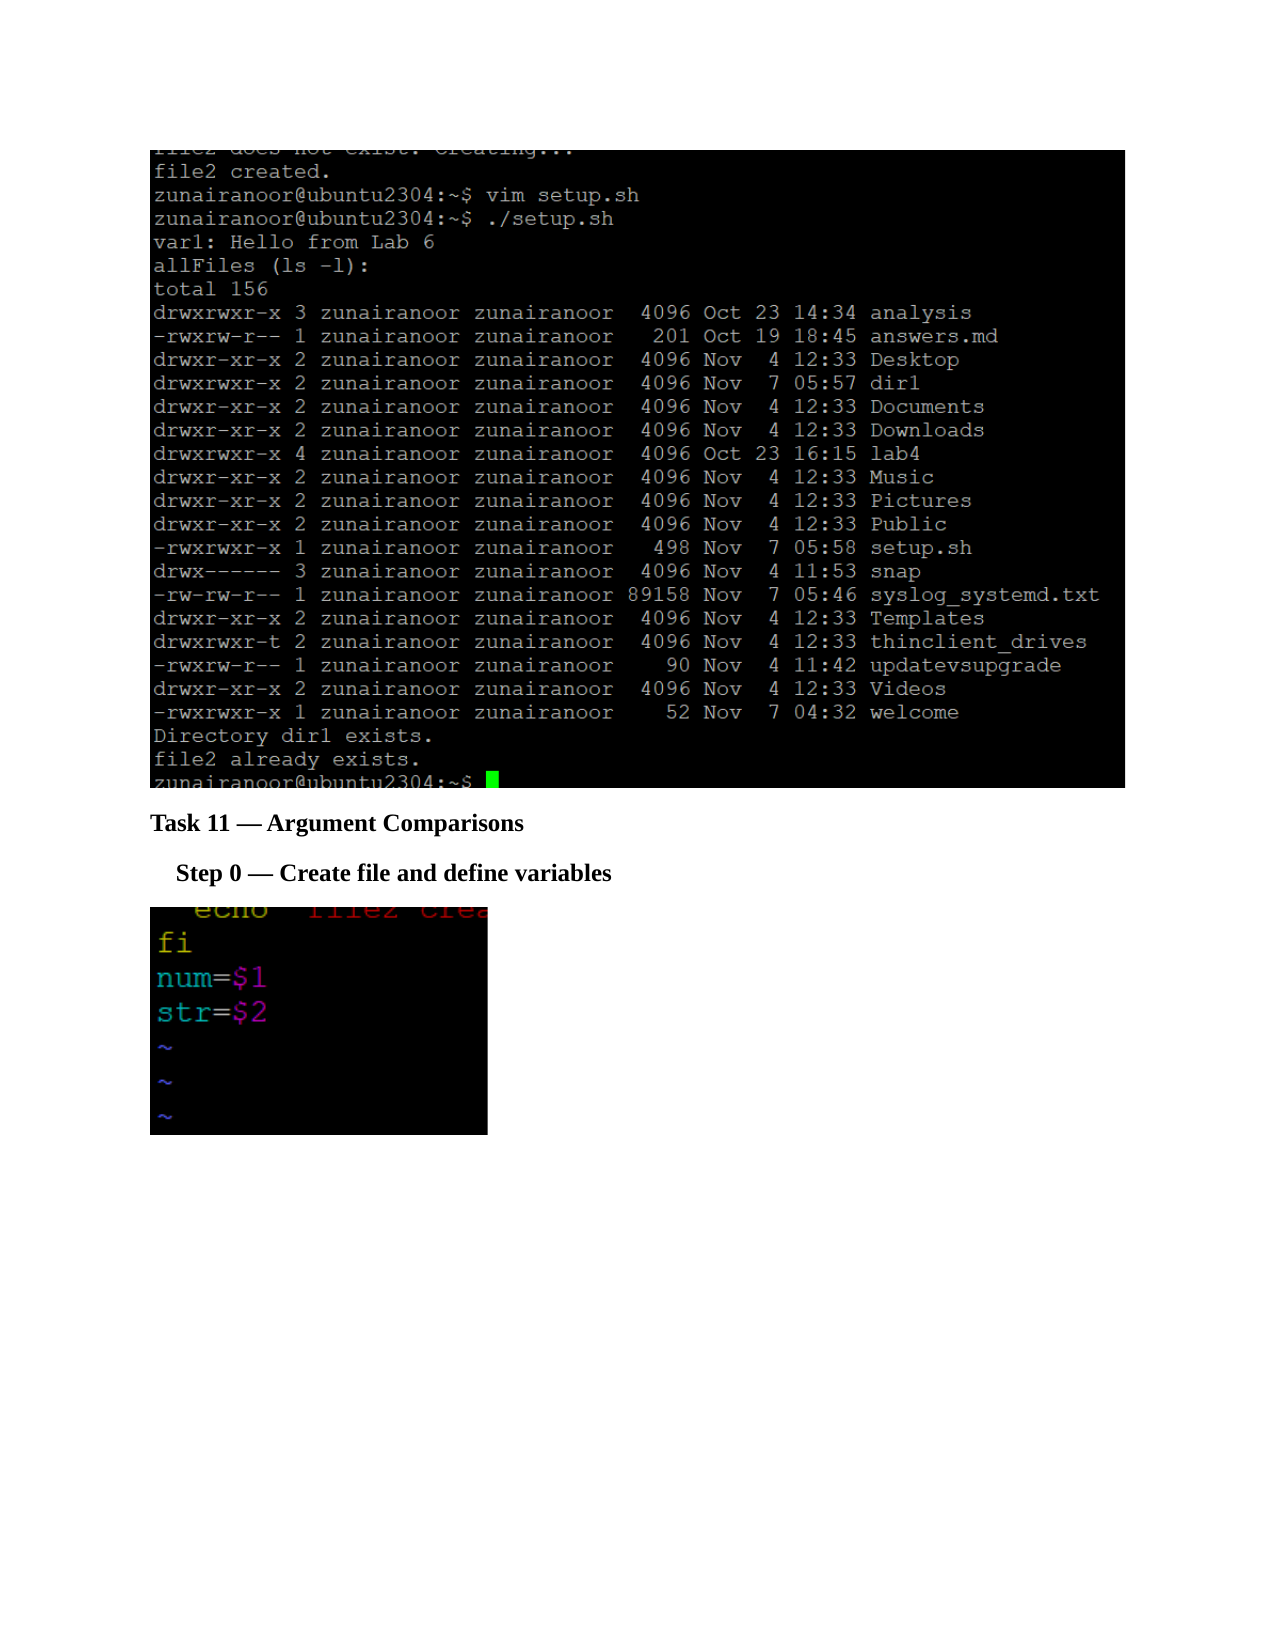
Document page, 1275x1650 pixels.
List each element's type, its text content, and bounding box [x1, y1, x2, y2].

picture [150, 150, 1125, 788]
text 🔹 Step 0 — Create file and define variables [150, 858, 1125, 887]
picture [150, 907, 488, 1135]
text Task 11 — Argument Comparisons [150, 808, 1125, 837]
